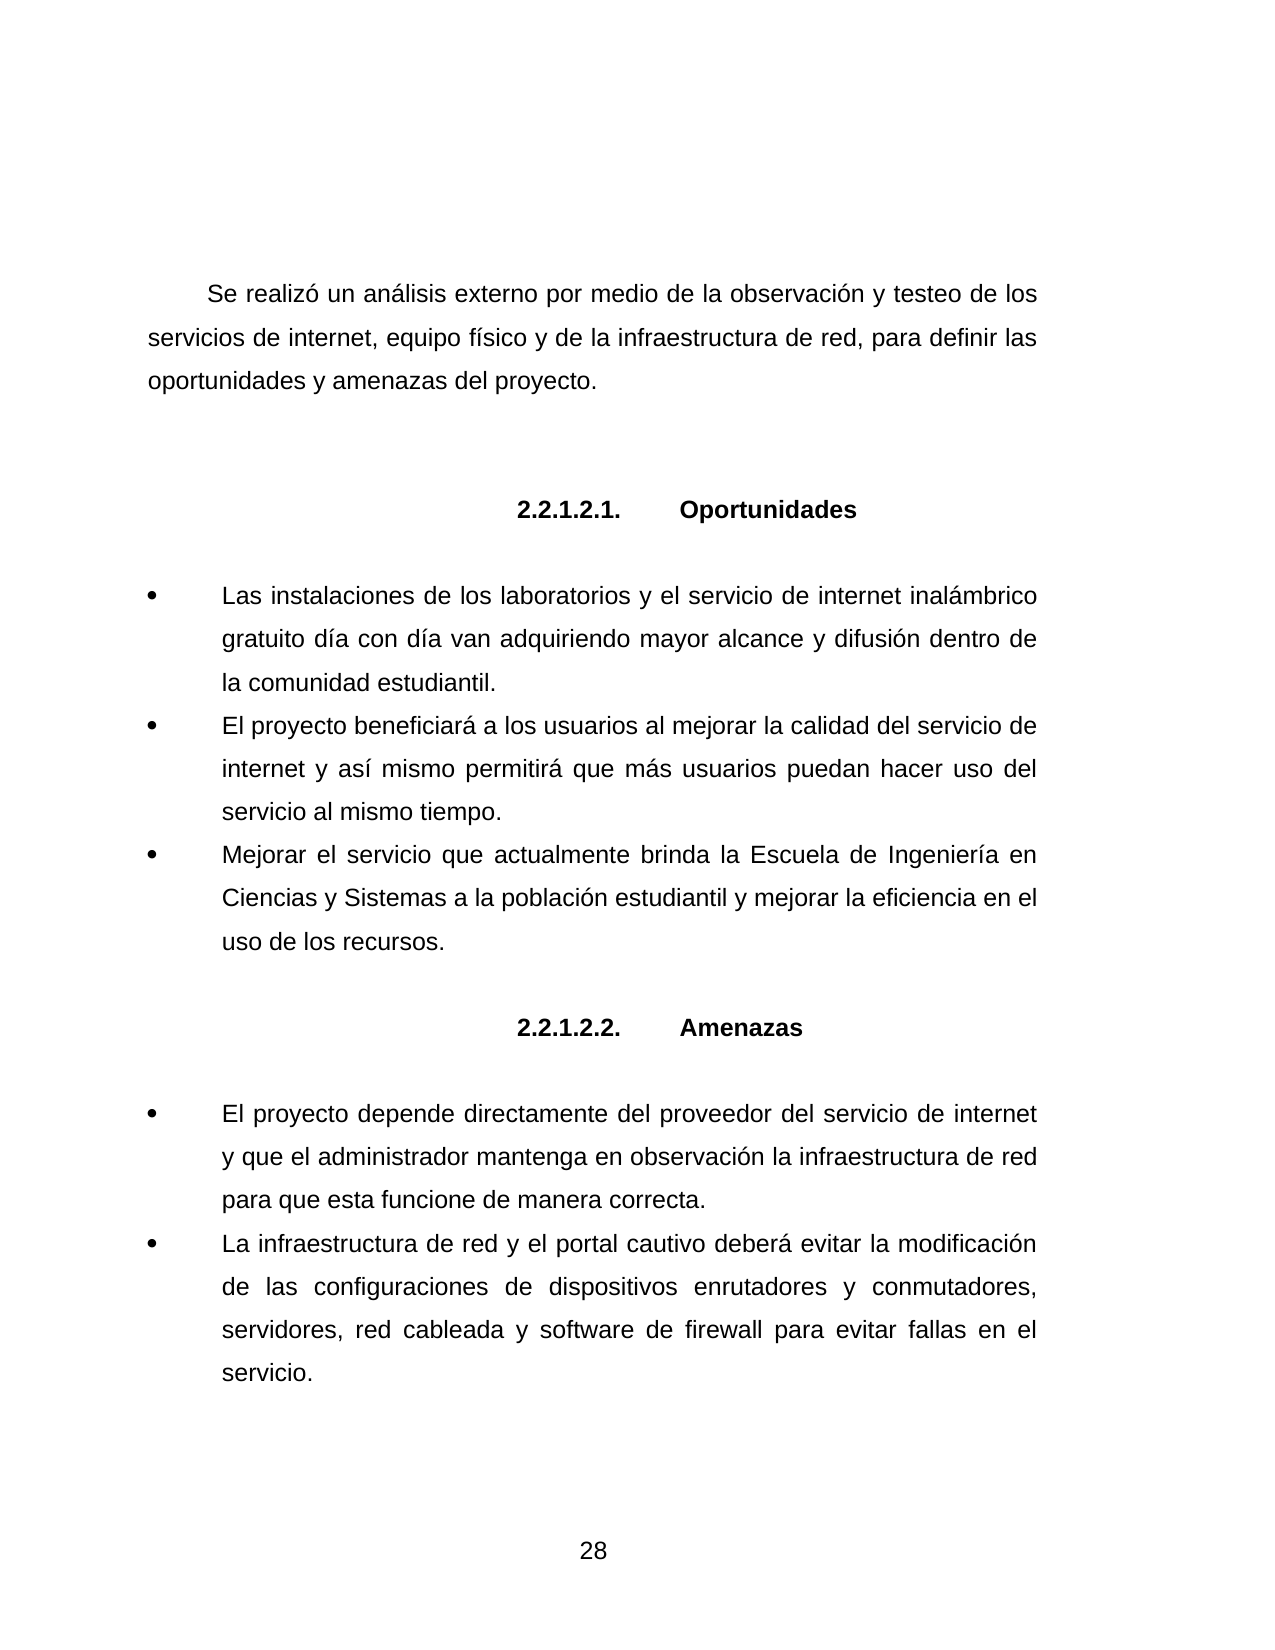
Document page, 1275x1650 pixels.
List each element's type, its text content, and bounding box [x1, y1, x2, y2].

text Amenazas [517, 1013, 1039, 1042]
text Mejorar el servicio que actualmente brinda la Escuela de Ingeniería en Ciencias y Sistemas a la población estudiantil y mejorar la eficiencia en el uso de los recursos. [148, 840, 1039, 955]
text La infraestructura de red y el portal cautivo deberá evitar la modificación de las configuraciones de dispositivos enrutadores y conmutadores, servidores, red cableada y software de firewall para evitar fallas en el servicio. [148, 1228, 1039, 1387]
text Las instalaciones de los laboratorios y el servicio de internet inalámbrico gratuito día con día van adquiriendo mayor alcance y difusión dentro de la comunidad estudiantil. [148, 581, 1039, 696]
text Se realizó un análisis externo por medio de la observación y testeo de los servicios de internet, equipo físico y de la infraestructura de red, para definir las oportunidades y amenazas del proyecto. [148, 279, 1039, 394]
text Oportunidades [517, 495, 1039, 524]
text El proyecto beneficiará a los usuarios al mejorar la calidad del servicio de internet y así mismo permitirá que más usuarios puedan hacer uso del servicio al mismo tiempo. [148, 711, 1039, 826]
text El proyecto depende directamente del proveedor del servicio de internet y que el administrador mantenga en observación la infraestructura de red para que esta funcione de manera correcta. [148, 1099, 1039, 1214]
